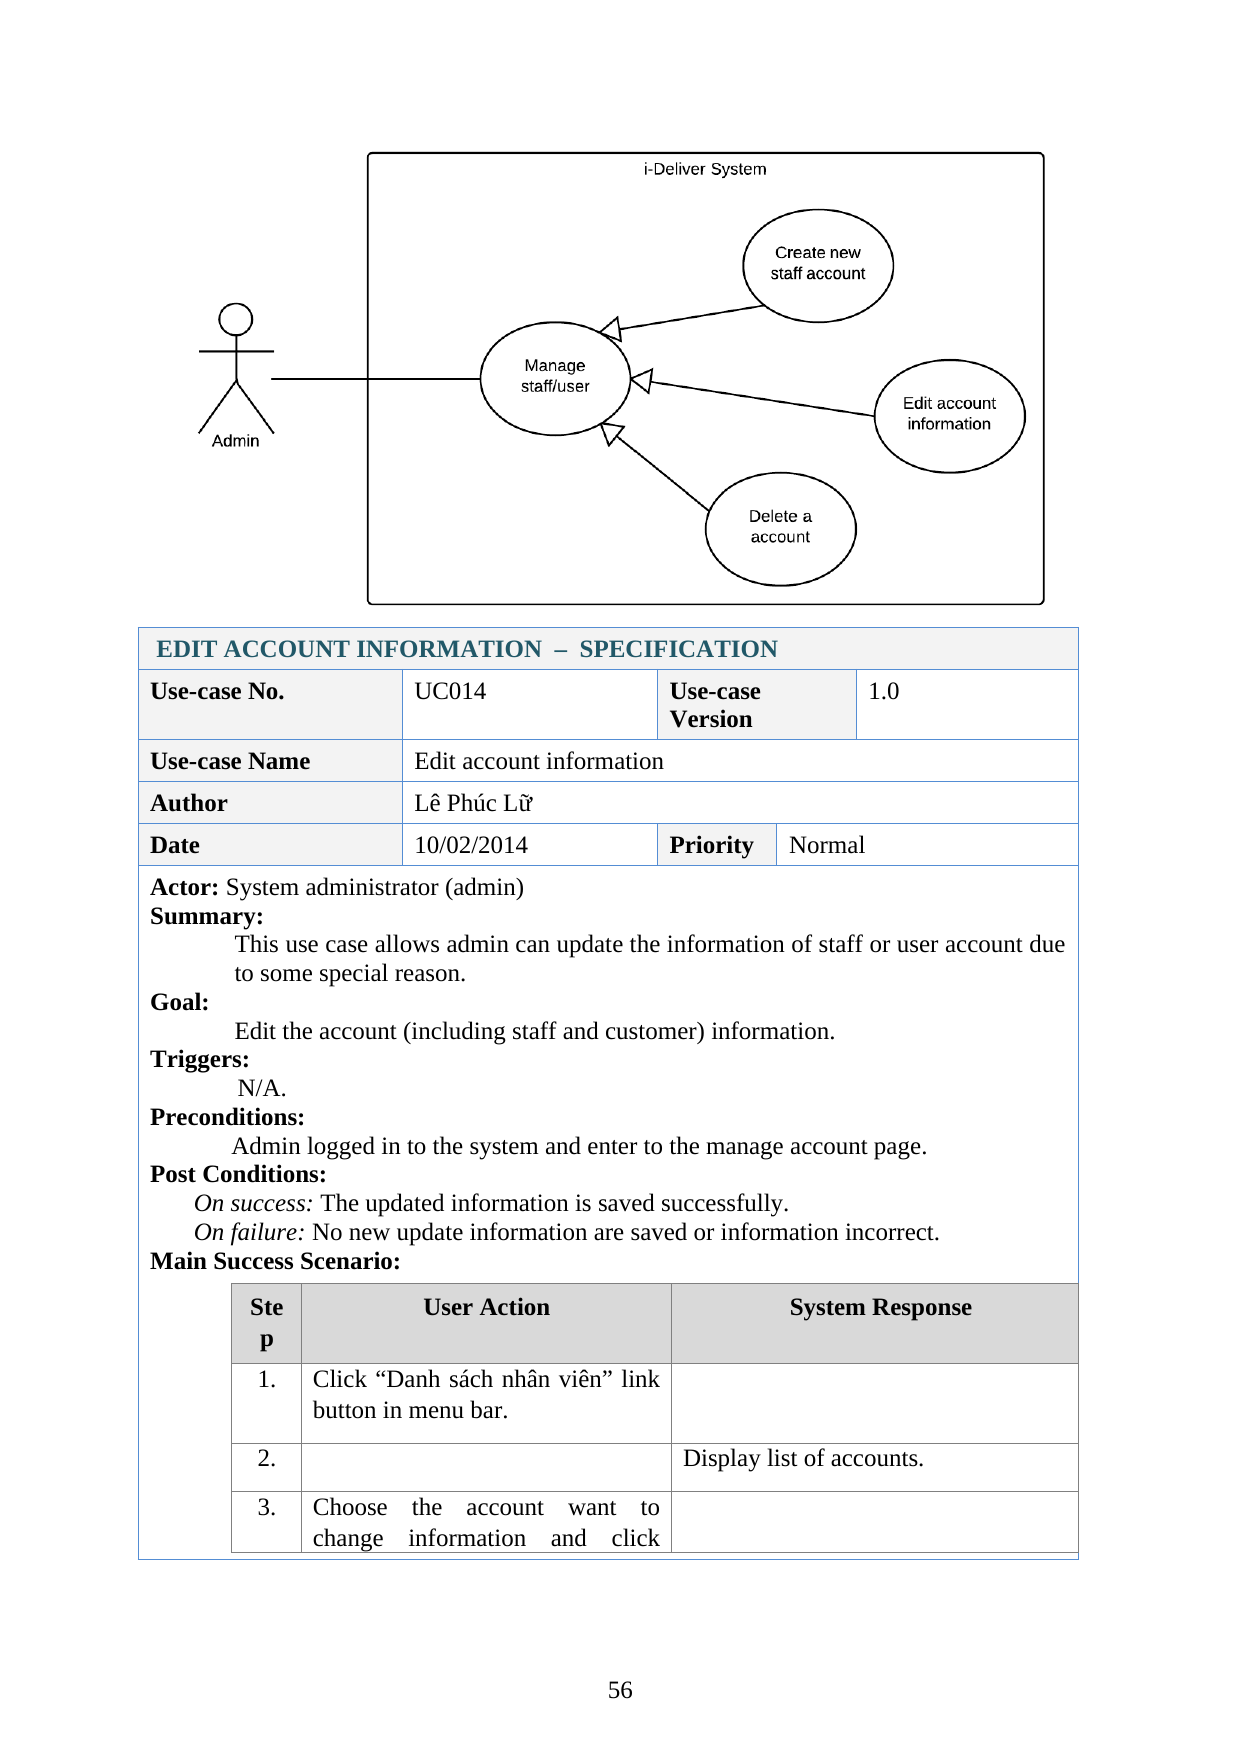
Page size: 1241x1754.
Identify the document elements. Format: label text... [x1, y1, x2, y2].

table_cell Use-case No. [139, 670, 402, 739]
table_cell Edit account information [403, 740, 1078, 781]
table_cell Lê Phúc Lữ [403, 782, 1078, 823]
table_cell Use-case Name [139, 740, 402, 781]
table_cell UC014 [403, 670, 657, 739]
table_cell 10/02/2014 [403, 824, 657, 865]
picture [193, 150, 1047, 608]
table_cell Priority [658, 824, 776, 865]
table_cell Author [139, 782, 402, 823]
table_cell Normal [777, 824, 1078, 865]
table_header EDIT ACCOUNT INFORMATION – SPECIFICATION [139, 628, 1078, 669]
table_cell Use-case Version [658, 670, 856, 739]
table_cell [139, 866, 1078, 1559]
table_cell Date [139, 824, 402, 865]
table_cell 1.0 [857, 670, 1078, 739]
